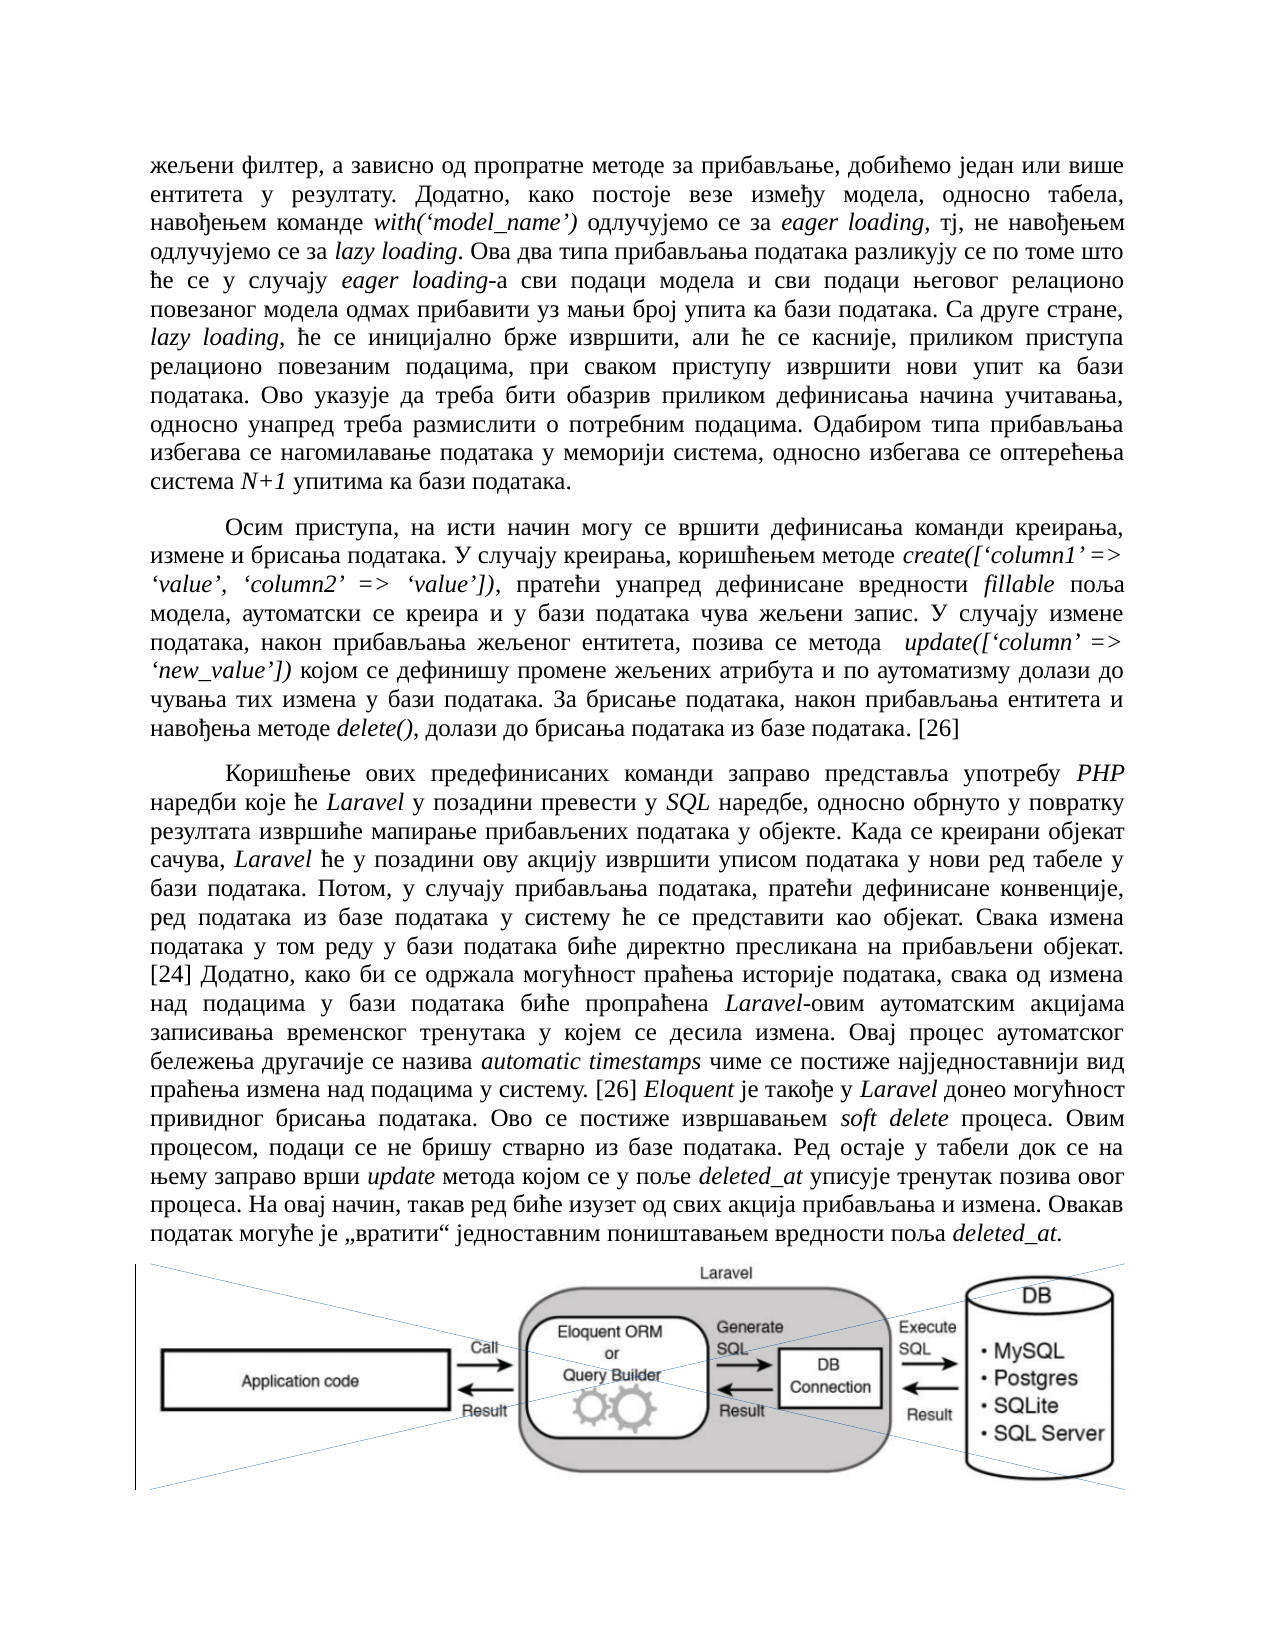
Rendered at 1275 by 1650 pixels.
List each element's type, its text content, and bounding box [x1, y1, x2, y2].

picture [152, 1263, 1123, 1376]
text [150, 150, 1125, 495]
picture [153, 1377, 1121, 1490]
picture [641, 1265, 1125, 1489]
picture [150, 1265, 634, 1489]
text Коришћење ових предефинисаних команди заправо представља употребу PHP наредби које ће Laravel у позадини превести у SQL наредбе, односно обрнуто у повратку резултата извршиће мапирање прибављених података у објекте. Када се креирани објекат сачува, Laravel ће у позадини ову акцију извршити уписом података у нови ред табеле у бази података. Потом, у случају прибављања података, пратећи дефинисане конвенције, ред података из базе података у систему ће се представити као објекат. Свака измена података у том реду у бази података биће директно пресликана на прибављени објекат. Додатно, како би се одржала могућност праћења историје података, свака од измена над подацима у бази података биће пропраћена Laravel-овим аутоматским акцијама записивања временског тренутака у којем се десила измена. Овај процес аутоматског бележења другачије се назива automatic timestamps чиме се постиже најједноставнији вид праћења измена над подацима у систему. Eloquent је такође у Laravel донео могућност привидног брисања података. Ово се постиже извршавањем soft delete процеса. Овим процесом, подаци се не бришу стварно из базе података. Ред остаје у табели док се на њему заправо врши update метода којом се у поље deleted_at уписује тренутак позива овог процеса. На овај начин, такав ред биће изузет од свих акција прибављања и измена. Овакав податак могуће је „вратити“ једноставним поништавањем вредности поља deleted_at. [150, 758, 1125, 1247]
text Осим приступа, на исти начин могу се вршити дефинисања команди креирања, измене и брисања података. У случају креирања, коришћењем методе create([‘column1’ => ‘value’, ‘column2’ => ‘value’]), пратећи унапред дефинисане вредности fillable поља модела, аутоматски се креира и у бази података чува жељени запис. У случају измене података, након прибављања жељеног ентитета, позива се метода update([‘column’ => ‘new_value’]) којом се дефинишу промене жељених атрибута и по аутоматизму долази до чувања тих измена у бази података. За брисање података, након прибављања ентитета и навођења методе delete(), долази до брисања података из базе података. [150, 512, 1125, 742]
